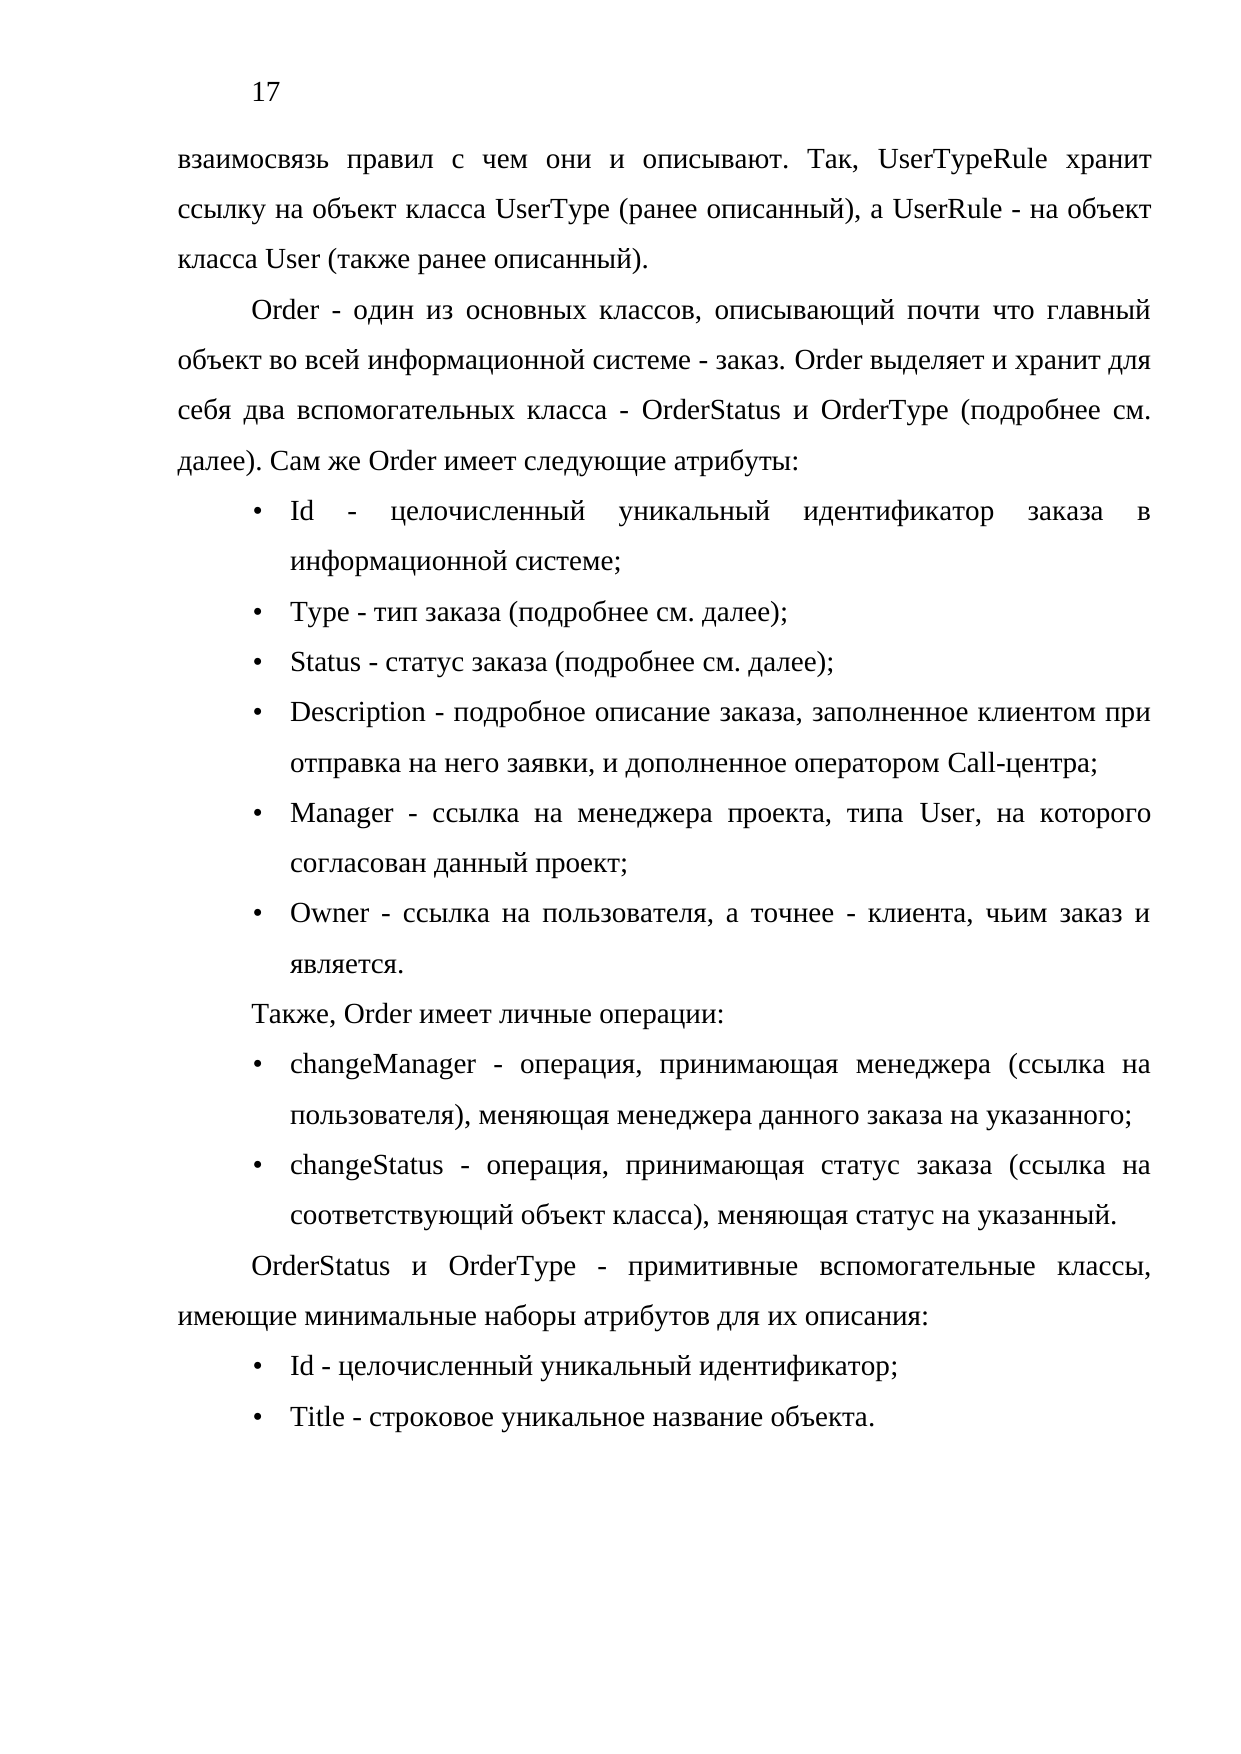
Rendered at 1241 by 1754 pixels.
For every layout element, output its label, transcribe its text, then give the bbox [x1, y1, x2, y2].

list changeManager - операция, принимающая менеджера (ссылка на пользователя), меняющая менеджера данного заказа на указанного; [252, 1047, 1152, 1130]
list Status - статус заказа (подробнее см. далее); [252, 644, 1152, 678]
list Manager - ссылка на менеджера проекта, типа User, на которого согласован данный проект; [252, 795, 1152, 879]
text Также, Order имеет личные операции: [177, 996, 1152, 1030]
list Owner - ссылка на пользователя, а точнее - клиента, чьим заказ и является. [252, 896, 1152, 979]
list changeStatus - операция, принимающая статус заказа (ссылка на соответствующий объект класса), меняющая статус на указанный. [252, 1147, 1152, 1231]
list Type - тип заказа (подробнее см. далее); [252, 594, 1152, 627]
list Description - подробное описание заказа, заполненное клиентом при отправка на него заявки, и дополненное оператором Call-центра; [252, 694, 1152, 778]
list Id - целочисленный уникальный идентификатор заказа в информационной системе; [252, 493, 1152, 577]
list Id - целочисленный уникальный идентификатор; [252, 1348, 1152, 1382]
text Order - один из основных классов, описывающий почти что главный объект во всей информационной системе - заказ. Order выделяет и хранит для себя два вспомогательных класса - OrderStatus и OrderType (подробнее см. далее). Сам же Order имеет следующие атрибуты: [177, 292, 1152, 476]
text OrderStatus и OrderType - примитивные вспомогательные классы, имеющие минимальные наборы атрибутов для их описания: [177, 1248, 1152, 1332]
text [177, 141, 1152, 275]
list Title - строковое уникальное название объекта. [252, 1399, 1152, 1432]
